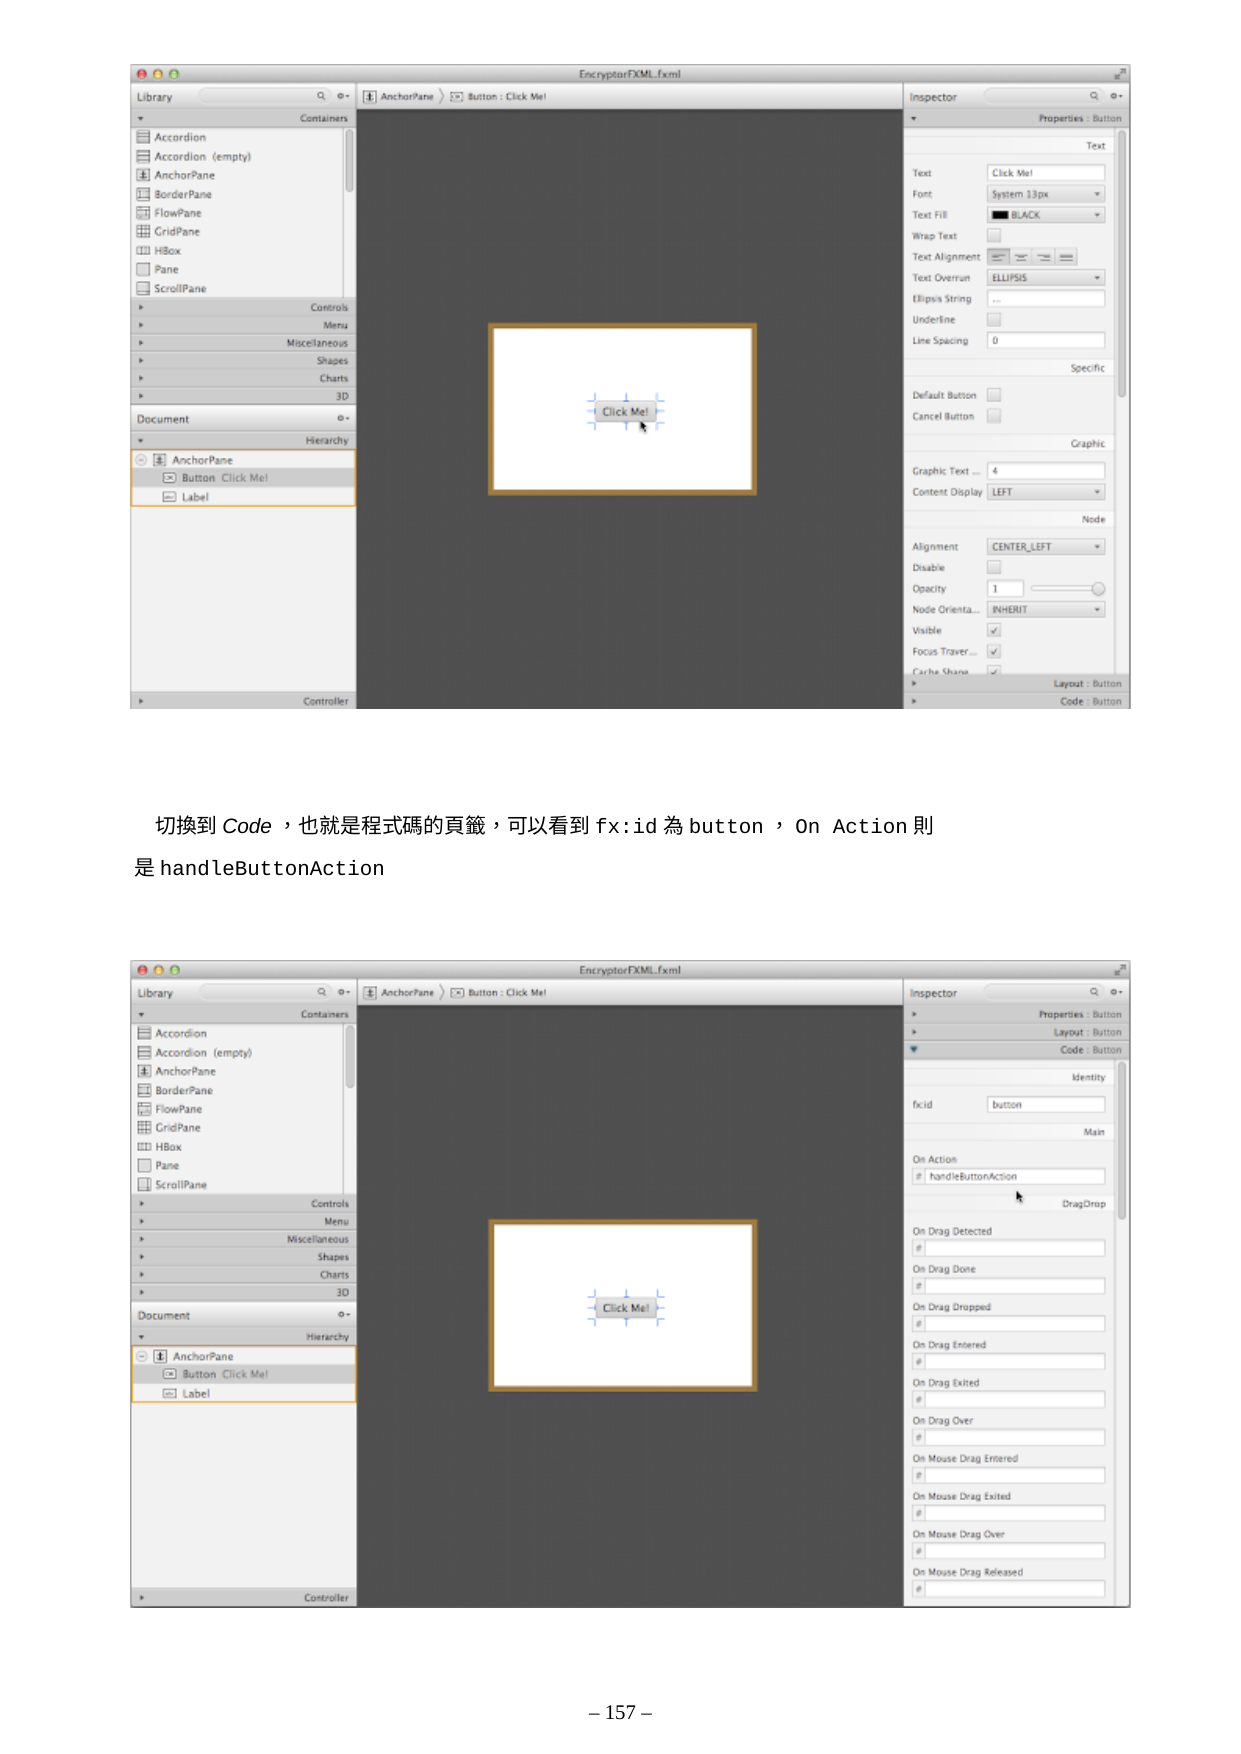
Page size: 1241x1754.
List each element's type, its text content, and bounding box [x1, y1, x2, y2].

text 切換到 Code ，也就是程式碼的頁籤，可以看到 fx:id 為 button ， On Action 則是 handleButtonAction [134, 804, 1150, 887]
picture [130, 960, 1131, 1608]
picture [130, 64, 1131, 709]
